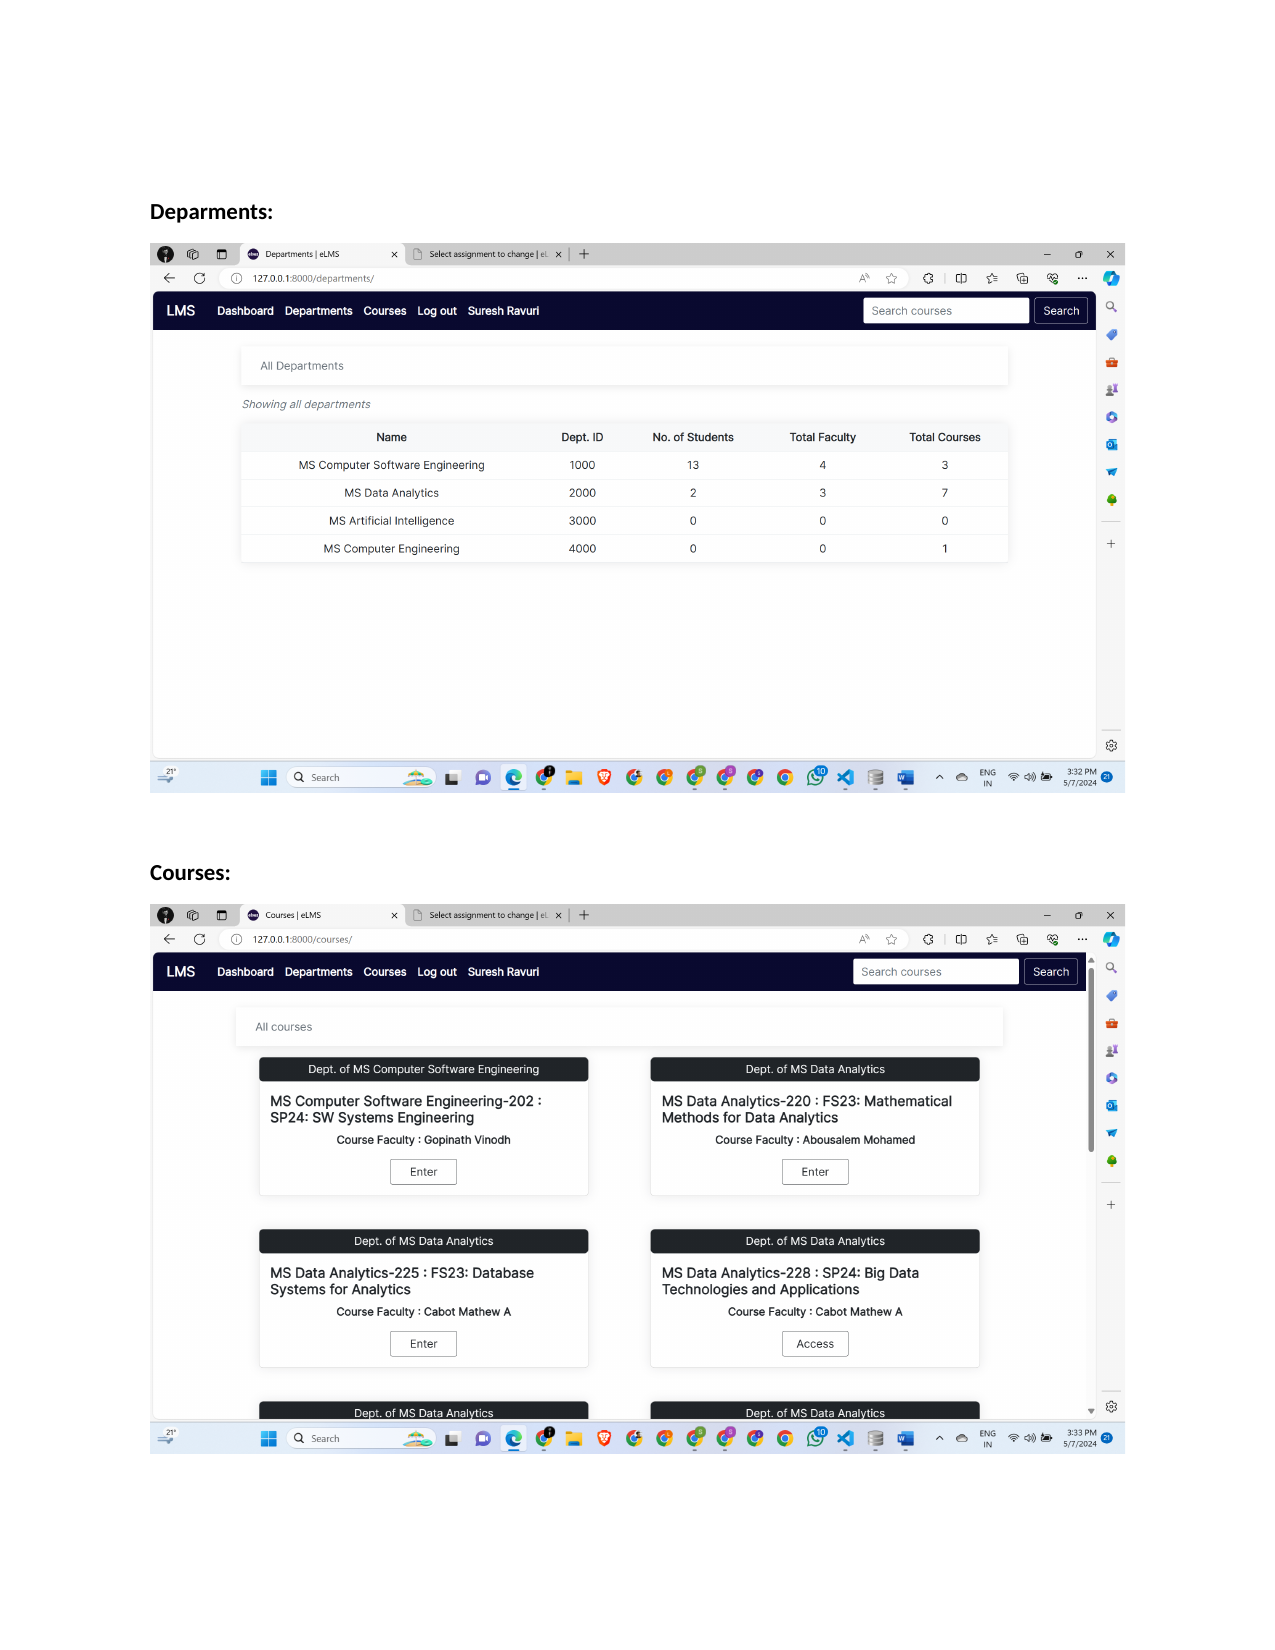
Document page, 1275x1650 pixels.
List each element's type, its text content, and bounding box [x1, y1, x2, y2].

picture [150, 904, 1125, 1454]
picture [150, 243, 1125, 793]
text Deparments: [150, 197, 1125, 225]
text Courses: [150, 858, 1125, 886]
